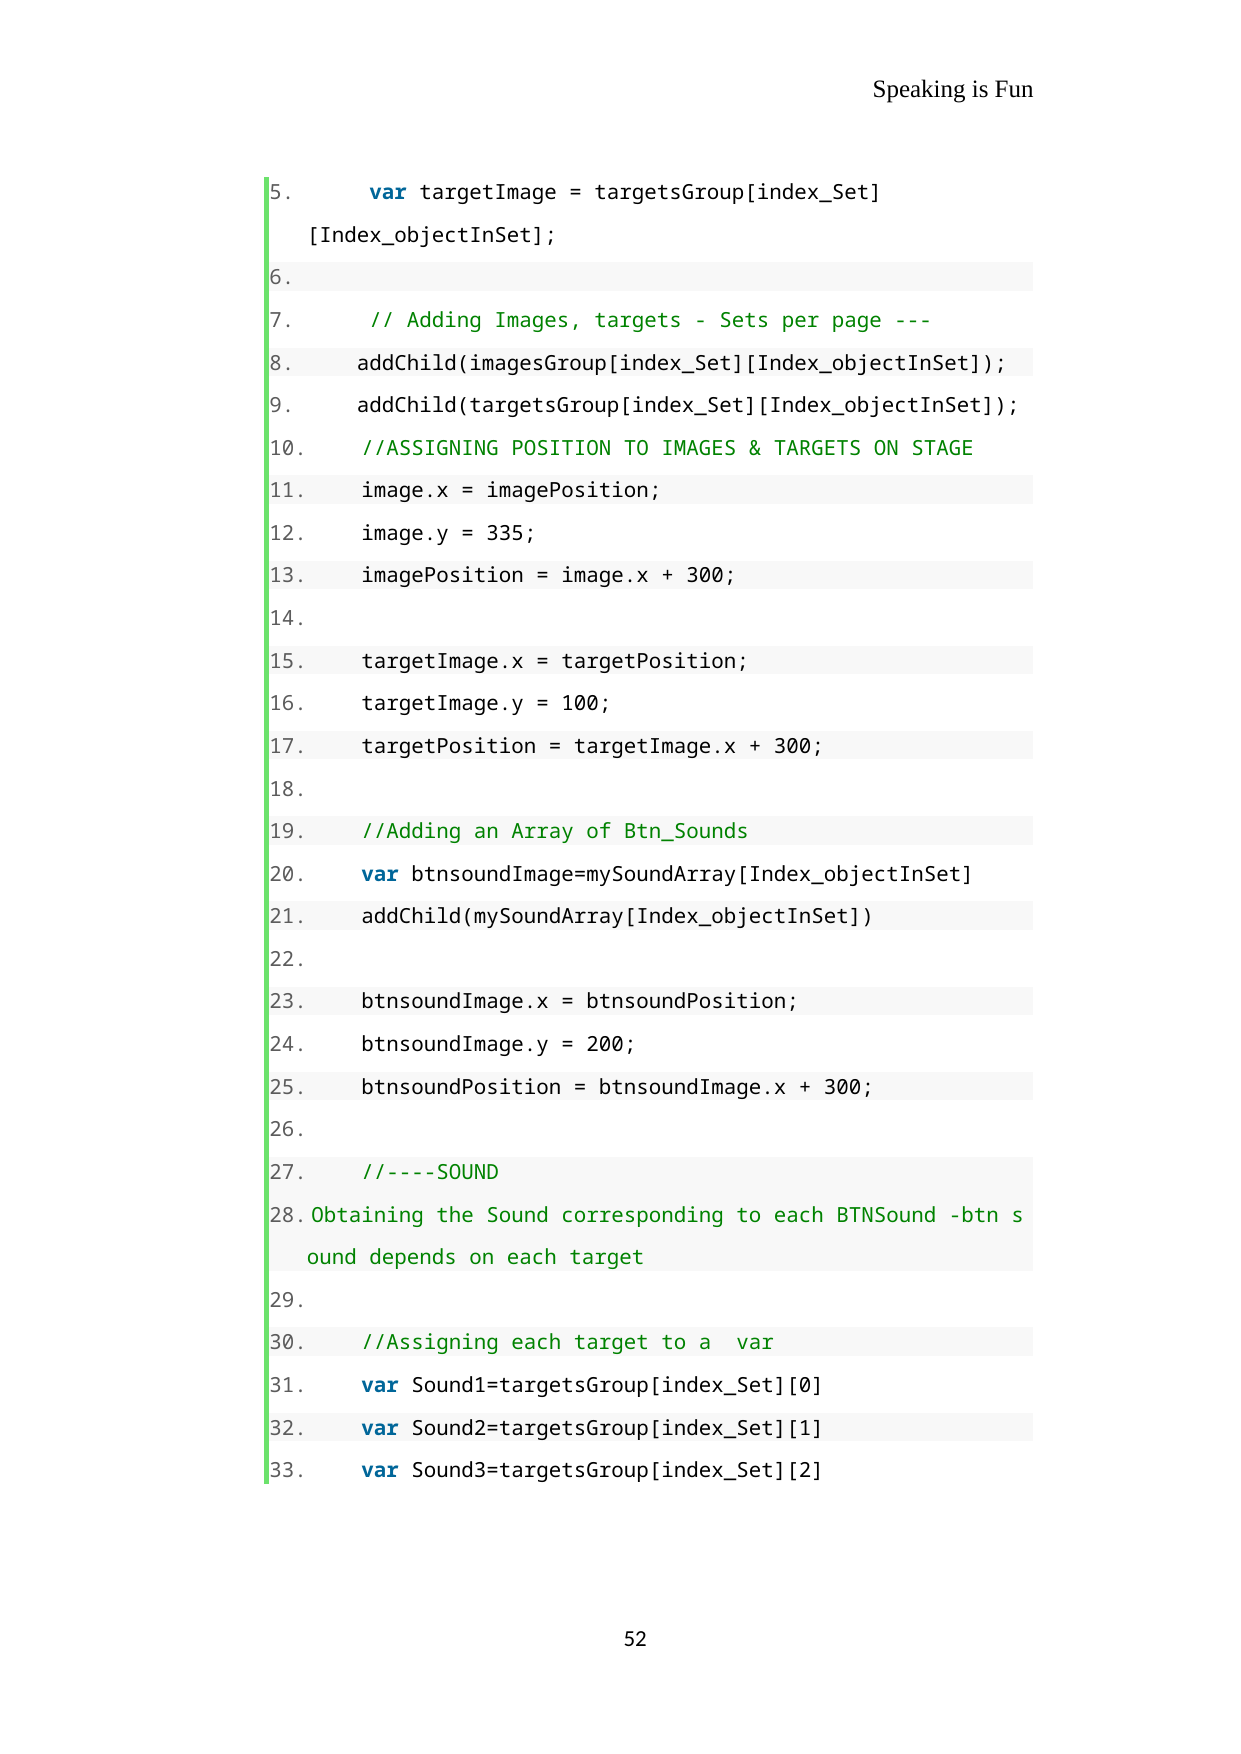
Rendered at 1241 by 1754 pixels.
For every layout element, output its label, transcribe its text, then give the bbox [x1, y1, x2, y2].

list // Adding Images, targets - Sets per page --- [269, 305, 1033, 333]
list //Adding an Array of Btn_Sounds [269, 816, 1033, 845]
list //----SOUND [269, 1157, 1033, 1186]
list var btnsoundImage=mySoundArray[Index_objectInSet] [269, 859, 1033, 887]
list imagePosition = image.x + 300; [269, 561, 1033, 589]
list addChild(targetsGroup[index_Set][Index_objectInSet]); [269, 390, 1033, 419]
list var Sound1=targetsGroup[index_Set][0] [269, 1370, 1033, 1398]
list var Sound2=targetsGroup[index_Set][1] [269, 1413, 1033, 1441]
list btnsoundImage.y = 200; [269, 1029, 1033, 1058]
list addChild(imagesGroup[index_Set][Index_objectInSet]); [269, 348, 1033, 376]
list targetPosition = targetImage.x + 300; [269, 731, 1033, 759]
list btnsoundImage.x = btnsoundPosition; [269, 987, 1033, 1015]
list //Assigning each target to a var [269, 1327, 1033, 1356]
list image.y = 335; [269, 518, 1033, 546]
list btnsoundPosition = btnsoundImage.x + 300; [269, 1072, 1033, 1100]
list Obtaining the Sound corresponding to each BTNSound -btn sound depends on each target [269, 1200, 1033, 1271]
list var Sound3=targetsGroup[index_Set][2] [269, 1455, 1033, 1484]
list image.x = imagePosition; [269, 475, 1033, 504]
list //ASSIGNING POSITION TO IMAGES & TARGETS ON STAGE [269, 433, 1033, 461]
list var targetImage = targetsGroup[index_Set][Index_objectInSet]; [269, 177, 1033, 248]
list targetImage.y = 100; [269, 688, 1033, 717]
list addChild(mySoundArray[Index_objectInSet]) [269, 901, 1033, 930]
list targetImage.x = targetPosition; [269, 646, 1033, 674]
